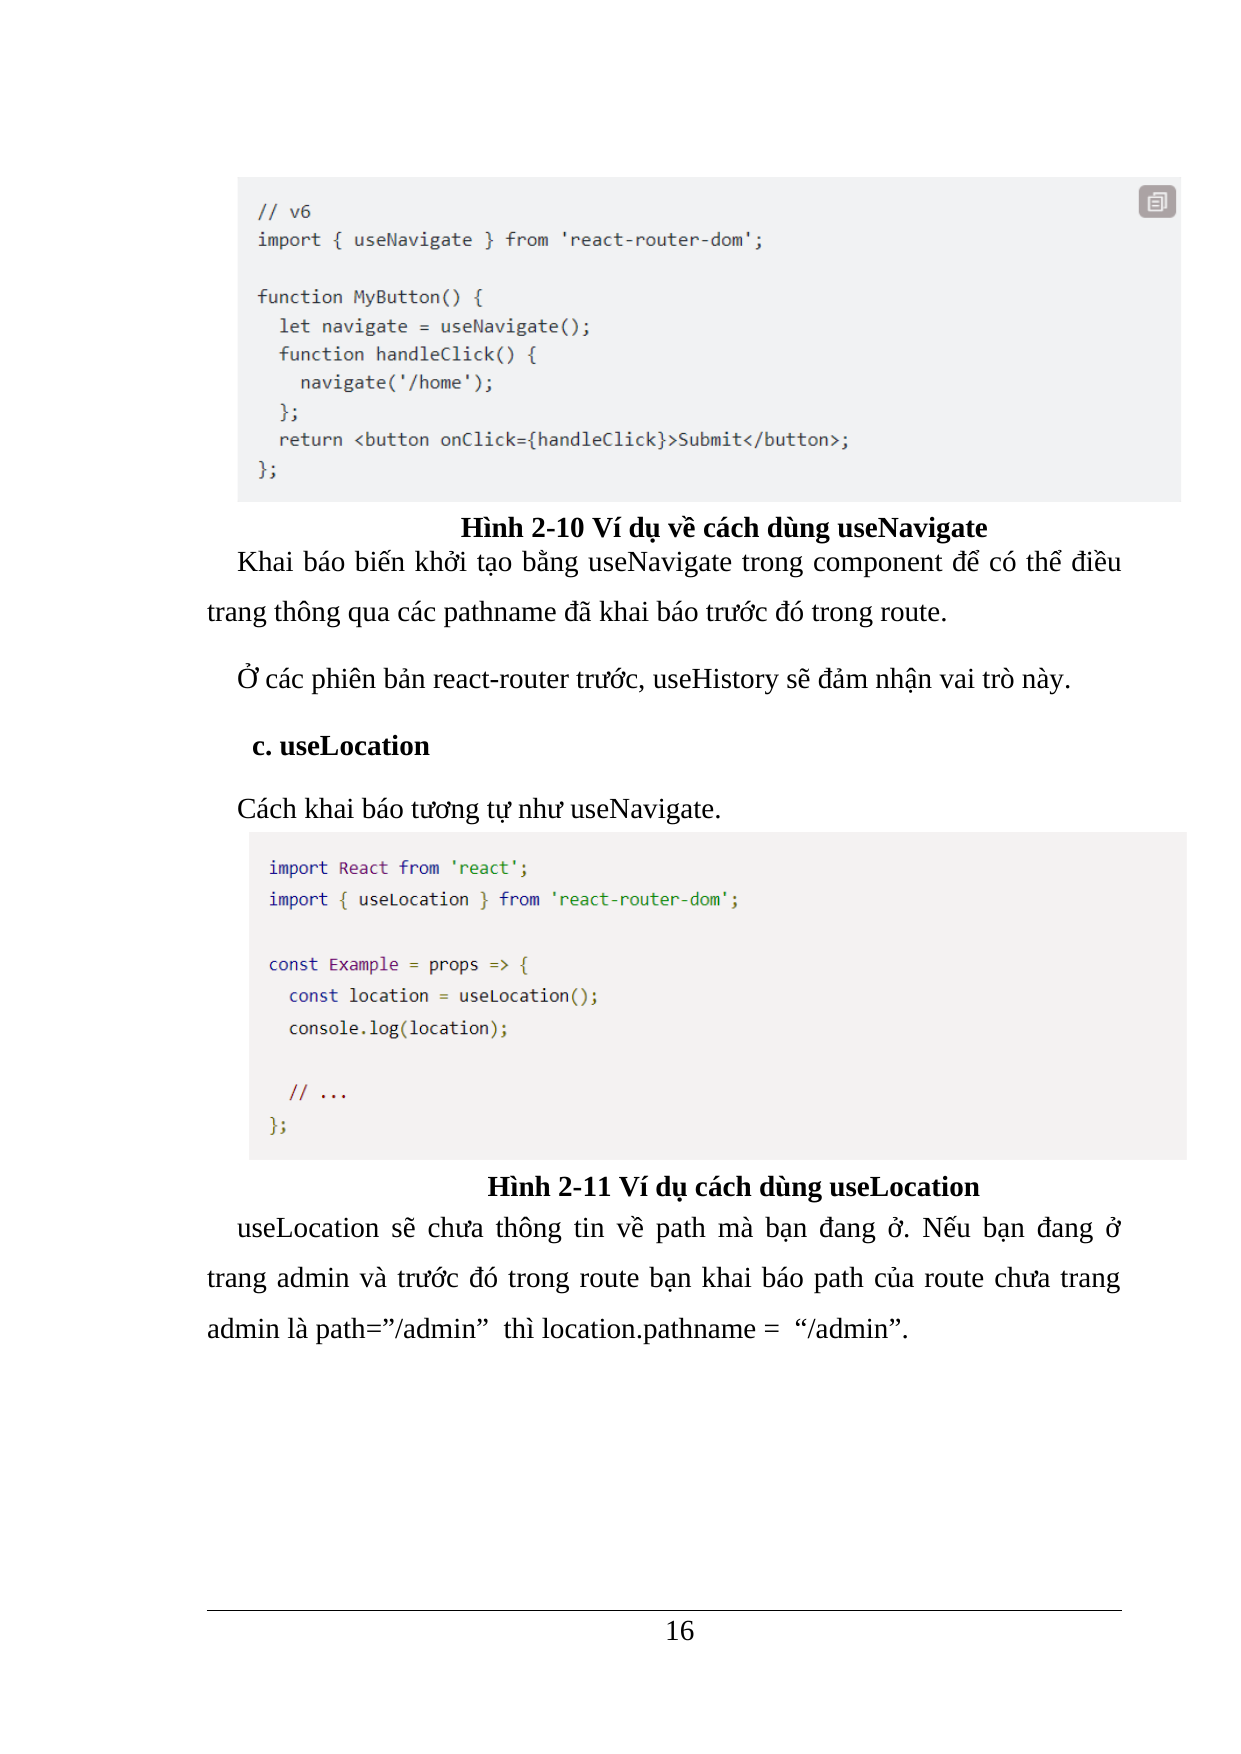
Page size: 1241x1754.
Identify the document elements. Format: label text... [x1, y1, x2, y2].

picture [246, 832, 1191, 1161]
subtitle useLocation [252, 728, 1122, 762]
text Ở các phiên bản react-router trước, useHistory sẽ đảm nhận vai trò này. [207, 661, 1122, 695]
text Cách khai báo tương tự như useNavigate. [207, 791, 1122, 825]
picture [237, 177, 1182, 502]
